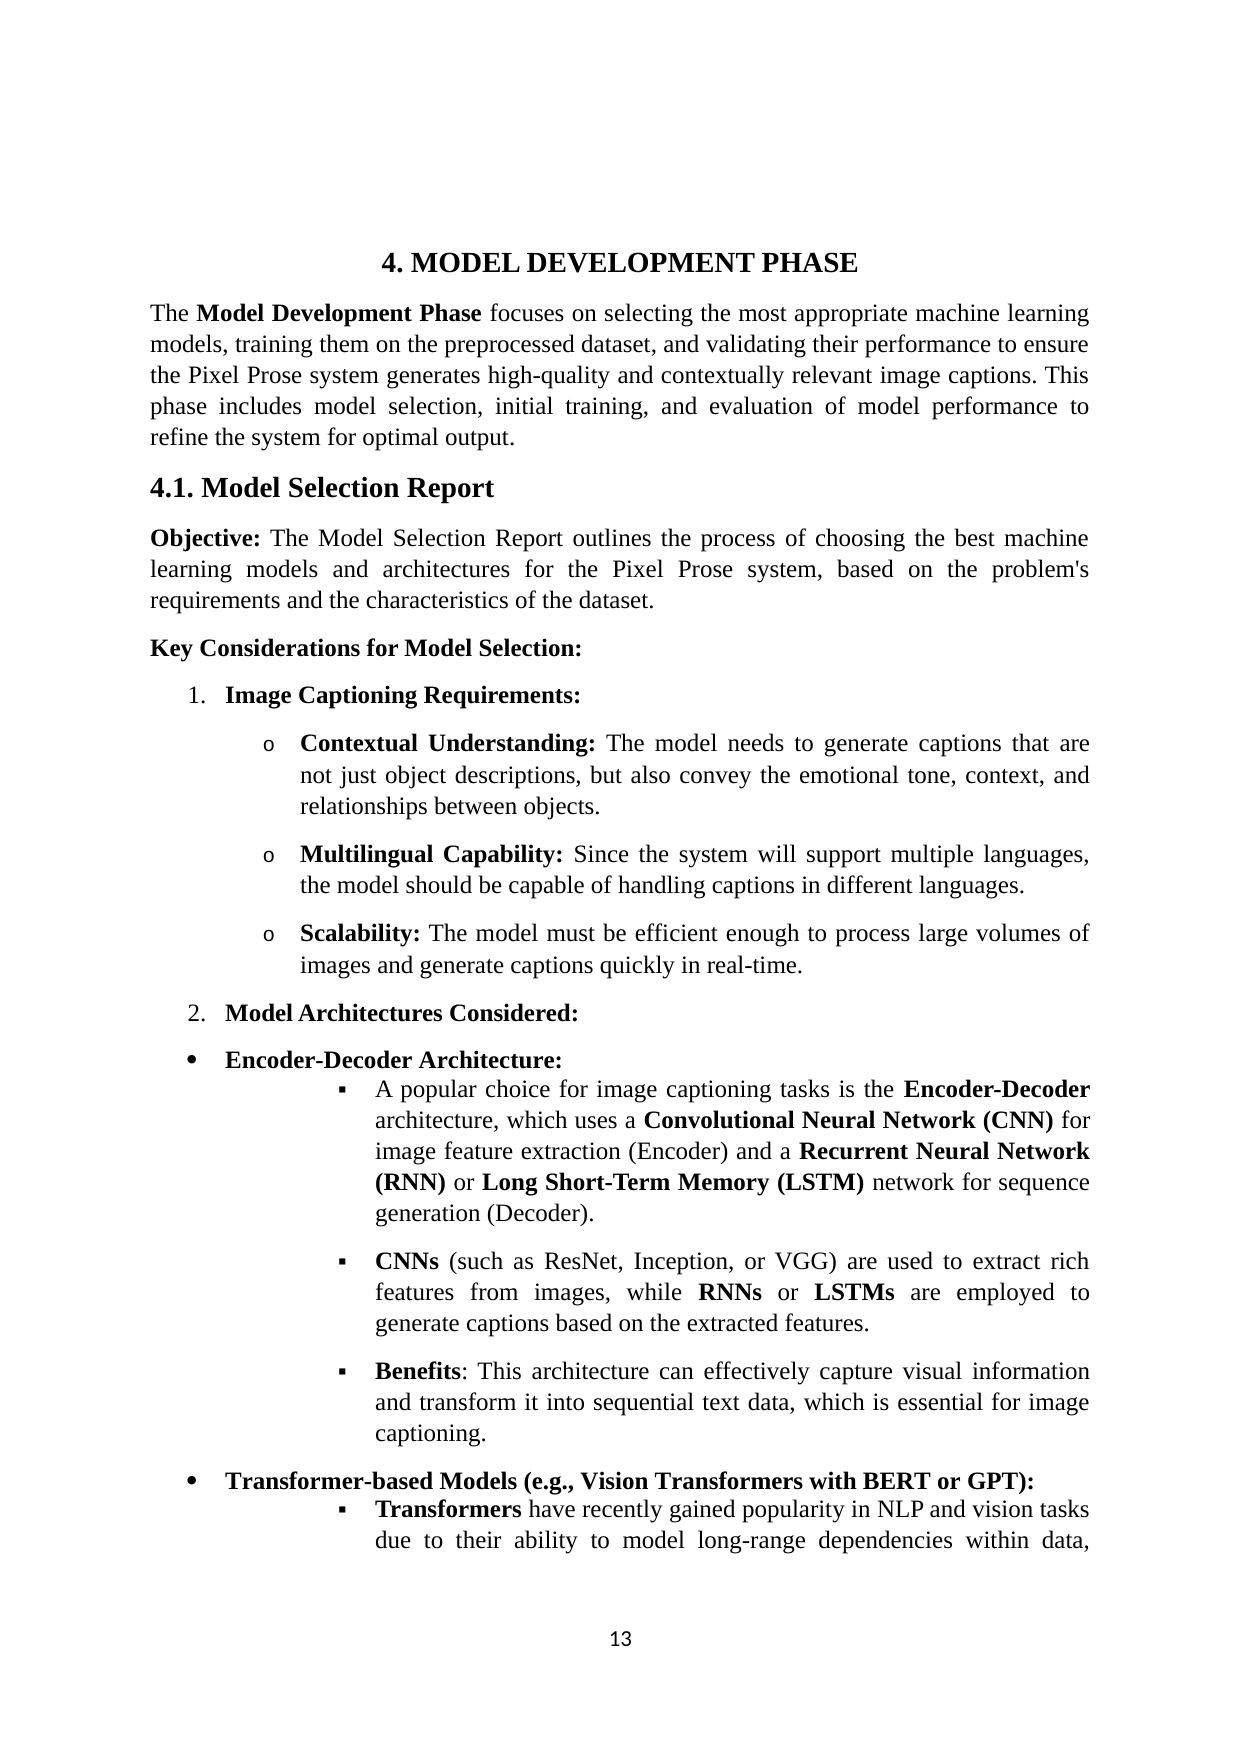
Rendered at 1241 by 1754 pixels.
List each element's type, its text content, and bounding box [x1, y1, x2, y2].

list Model Architectures Considered: [187, 998, 1090, 1027]
list Scalability: The model must be efficient enough to process large volumes of images and generate captions quickly in real-time. [262, 918, 1090, 979]
text Key Considerations for Model Selection: [150, 633, 1090, 661]
text 4.1. Model Selection Report [150, 470, 1090, 504]
text Objective: The Model Selection Report outlines the process of choosing the best machine learning models and architectures for the Pixel Prose system, based on the problem's requirements and the characteristics of the dataset. [150, 523, 1090, 614]
list Multilingual Capability: Since the system will support multiple languages, the model should be capable of handling captions in different languages. [262, 839, 1090, 899]
list Image Captioning Requirements: [187, 680, 1090, 709]
list Transformer-based Models (e.g., Vision Transformers with BERT or GPT): [187, 1466, 1090, 1494]
list CNNs (such as ResNet, Inception, or VGG) are used to extract rich features from images, while RNNs or LSTMs are employed to generate captions based on the extracted features. [337, 1246, 1090, 1337]
list Benefits: This architecture can effectively capture visual information and transform it into sequential text data, which is essential for image captioning. [337, 1356, 1090, 1447]
text 4. MODEL DEVELOPMENT PHASE [150, 245, 1090, 279]
list Contextual Understanding: The model needs to generate captions that are not just object descriptions, but also convey the emotional tone, context, and relationships between objects. [262, 728, 1090, 820]
list A popular choice for image captioning tasks is the Encoder-Decoder architecture, which uses a Convolutional Neural Network (CNN) for image feature extraction (Encoder) and a Recurrent Neural Network (RNN) or Long Short-Term Memory (LSTM) network for sequence generation (Decoder). [337, 1074, 1090, 1227]
text The Model Development Phase focuses on selecting the most appropriate machine learning models, training them on the preprocessed dataset, and validating their performance to ensure the Pixel Prose system generates high-quality and contextually relevant image captions. This phase includes model selection, initial training, and evaluation of model performance to refine the system for optimal output. [150, 298, 1090, 451]
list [337, 1494, 1090, 1554]
list Encoder-Decoder Architecture: [187, 1046, 1090, 1074]
